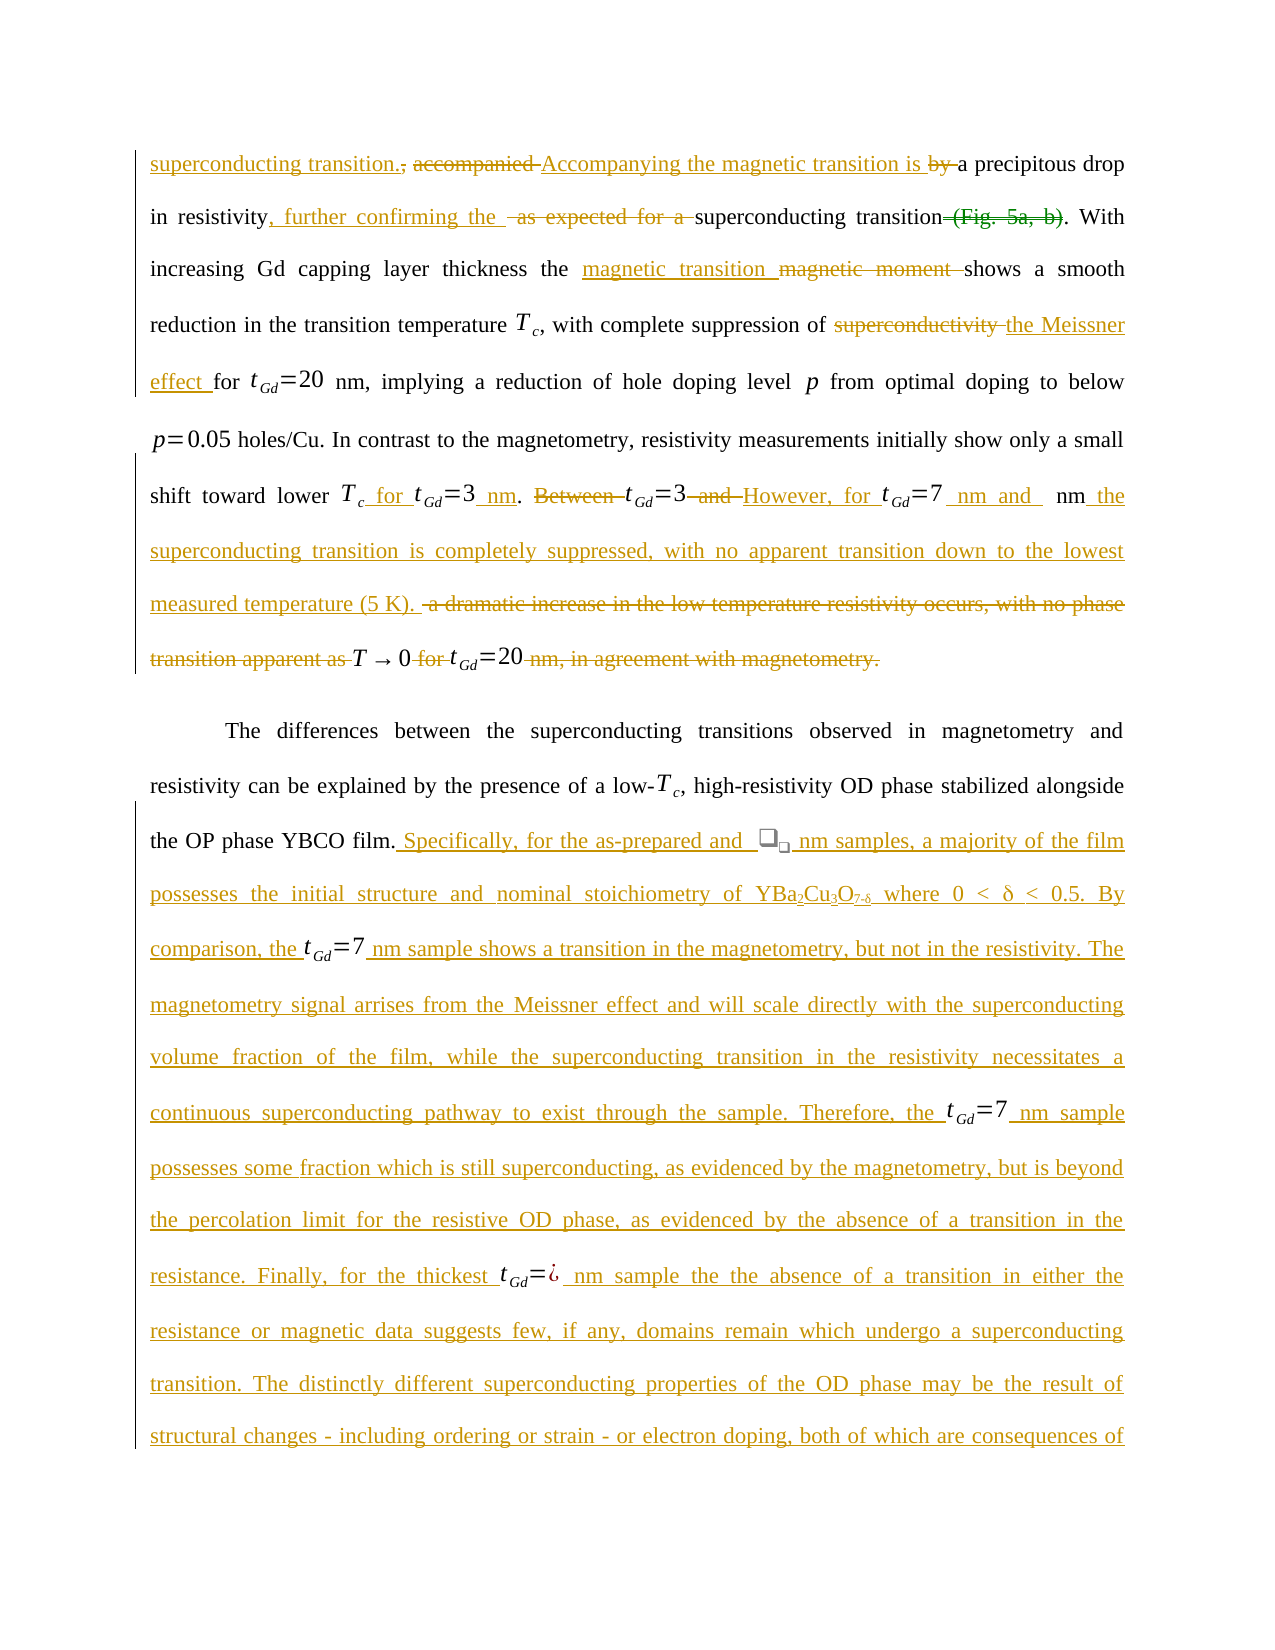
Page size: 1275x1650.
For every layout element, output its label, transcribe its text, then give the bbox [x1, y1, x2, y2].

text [150, 1341, 1125, 1445]
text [150, 150, 1125, 560]
